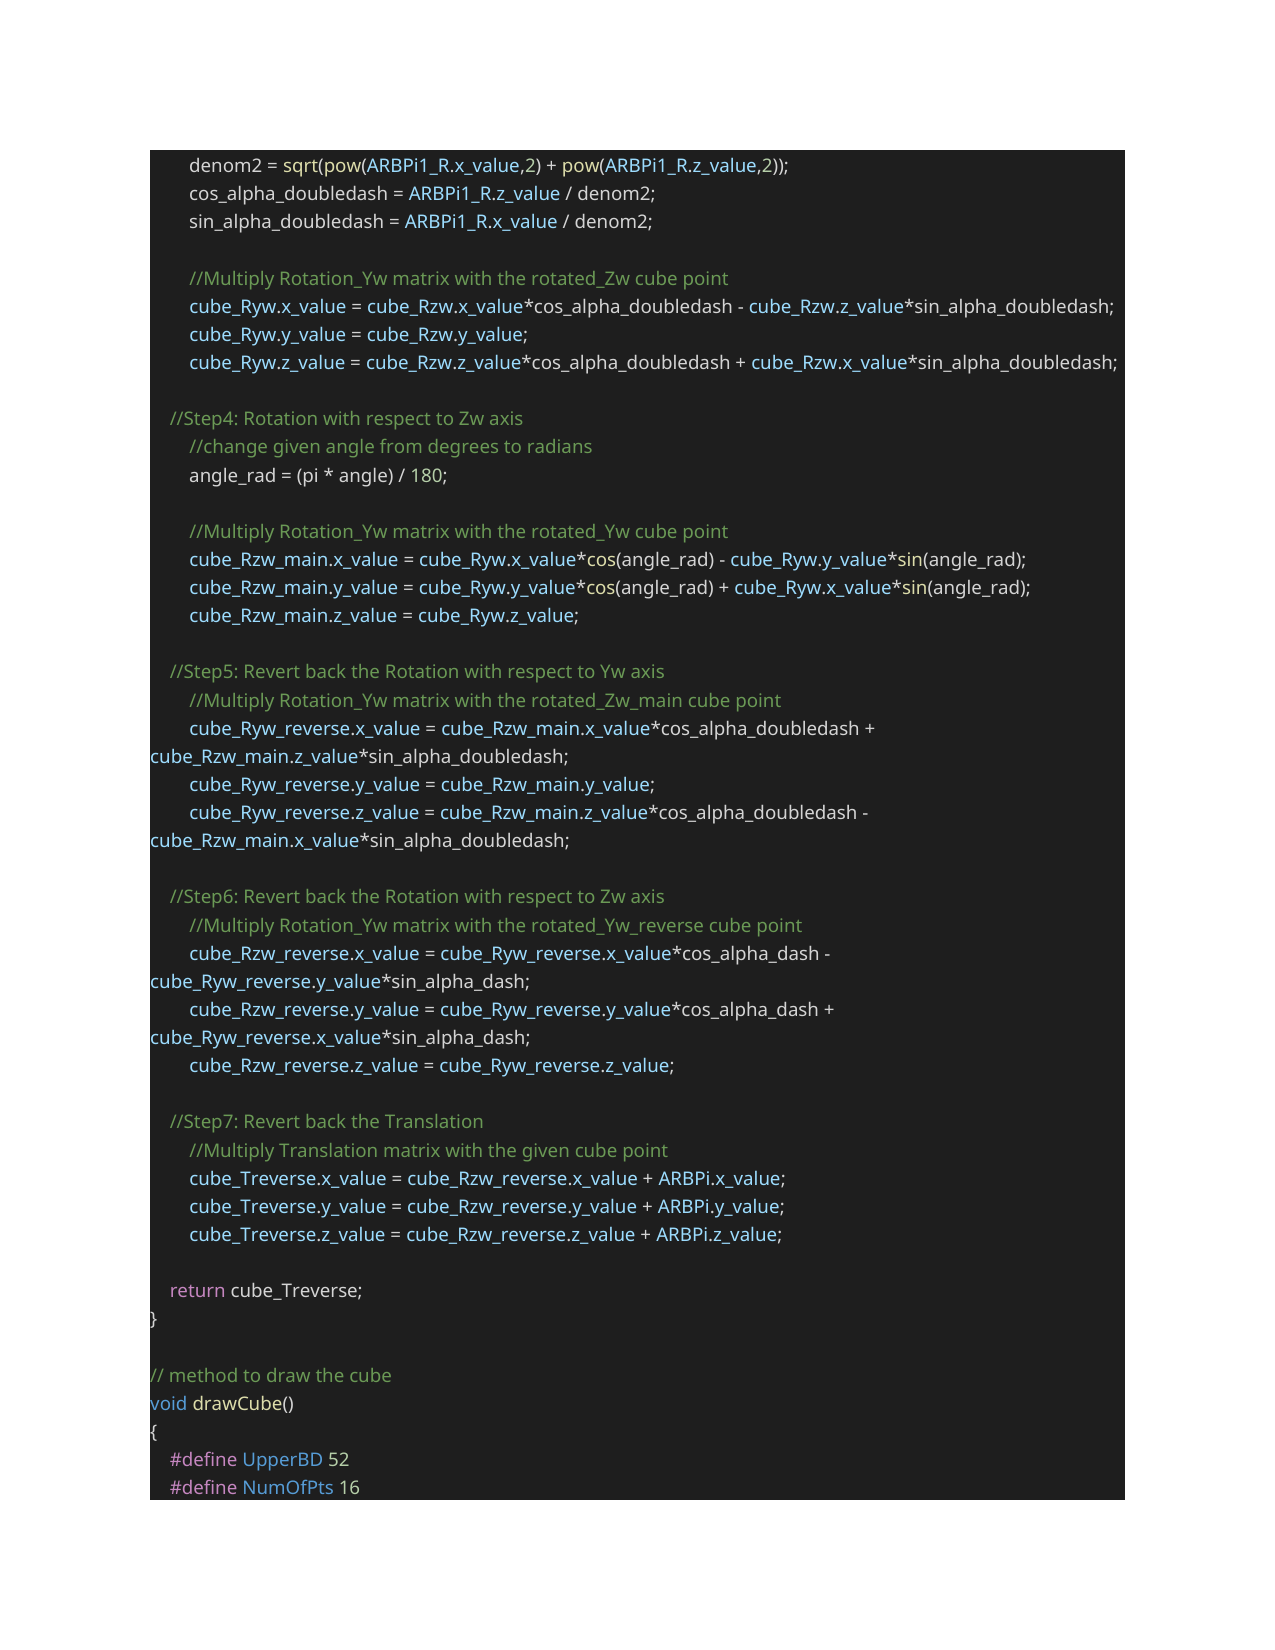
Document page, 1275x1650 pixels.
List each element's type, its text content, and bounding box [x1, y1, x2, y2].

text cube_Rzw_reverse.z_value = cube_Ryw_reverse.z_value; [150, 1050, 1125, 1078]
text cube_Ryw.z_value = cube_Rzw.z_value*cos_alpha_doubledash + cube_Rzw.x_value*sin_alpha_doubledash; [150, 347, 1125, 375]
text cube_Ryw_reverse.x_value = cube_Rzw_main.x_value*cos_alpha_doubledash + cube_Rzw_main.z_value*sin_alpha_doubledash; [150, 712, 1125, 769]
text cube_Ryw_reverse.y_value = cube_Rzw_main.y_value; [150, 769, 1125, 797]
text void drawCube() [150, 1387, 1125, 1416]
text sin_alpha_doubledash = ARBPi1_R.x_value / denom2; [150, 206, 1125, 234]
text //Step4: Rotation with respect to Zw axis [150, 403, 1125, 431]
text cube_Ryw.y_value = cube_Rzw.y_value; [150, 319, 1125, 347]
text cube_Rzw_main.y_value = cube_Ryw.y_value*cos(angle_rad) + cube_Ryw.x_value*sin(angle_rad); [150, 572, 1125, 600]
text //Step6: Revert back the Rotation with respect to Zw axis [150, 881, 1125, 909]
text #define NumOfPts 16 [150, 1472, 1125, 1500]
text //Multiply Translation matrix with the given cube point [150, 1134, 1125, 1162]
text cube_Rzw_reverse.x_value = cube_Ryw_reverse.x_value*cos_alpha_dash - cube_Ryw_reverse.y_value*sin_alpha_dash; [150, 937, 1125, 994]
text //Step5: Revert back the Rotation with respect to Yw axis [150, 656, 1125, 684]
text cos_alpha_doubledash = ARBPi1_R.z_value / denom2; [150, 178, 1125, 206]
text cube_Rzw_main.z_value = cube_Ryw.z_value; [150, 600, 1125, 628]
text // method to draw the cube [150, 1359, 1125, 1387]
text cube_Treverse.y_value = cube_Rzw_reverse.y_value + ARBPi.y_value; [150, 1191, 1125, 1219]
text #define UpperBD 52 [150, 1444, 1125, 1472]
text denom2 = sqrt(pow(ARBPi1_R.x_value,2) + pow(ARBPi1_R.z_value,2)); [150, 150, 1125, 178]
text cube_Treverse.z_value = cube_Rzw_reverse.z_value + ARBPi.z_value; [150, 1219, 1125, 1247]
text cube_Treverse.x_value = cube_Rzw_reverse.x_value + ARBPi.x_value; [150, 1162, 1125, 1191]
text //Multiply Rotation_Yw matrix with the rotated_Zw cube point [150, 262, 1125, 291]
text //change given angle from degrees to radians [150, 431, 1125, 459]
text cube_Ryw.x_value = cube_Rzw.x_value*cos_alpha_doubledash - cube_Rzw.z_value*sin_alpha_doubledash; [150, 291, 1125, 319]
text return cube_Treverse; [150, 1275, 1125, 1303]
text angle_rad = (pi * angle) / 180; [150, 459, 1125, 487]
text //Multiply Rotation_Yw matrix with the rotated_Zw_main cube point [150, 684, 1125, 712]
text cube_Ryw_reverse.z_value = cube_Rzw_main.z_value*cos_alpha_doubledash - cube_Rzw_main.x_value*sin_alpha_doubledash; [150, 797, 1125, 853]
text //Multiply Rotation_Yw matrix with the rotated_Yw cube point [150, 516, 1125, 544]
text } [150, 1303, 1125, 1331]
text { [150, 1416, 1125, 1444]
text cube_Rzw_main.x_value = cube_Ryw.x_value*cos(angle_rad) - cube_Ryw.y_value*sin(angle_rad); [150, 544, 1125, 572]
text //Step7: Revert back the Translation [150, 1106, 1125, 1134]
text cube_Rzw_reverse.y_value = cube_Ryw_reverse.y_value*cos_alpha_dash + cube_Ryw_reverse.x_value*sin_alpha_dash; [150, 994, 1125, 1050]
text //Multiply Rotation_Yw matrix with the rotated_Yw_reverse cube point [150, 909, 1125, 937]
